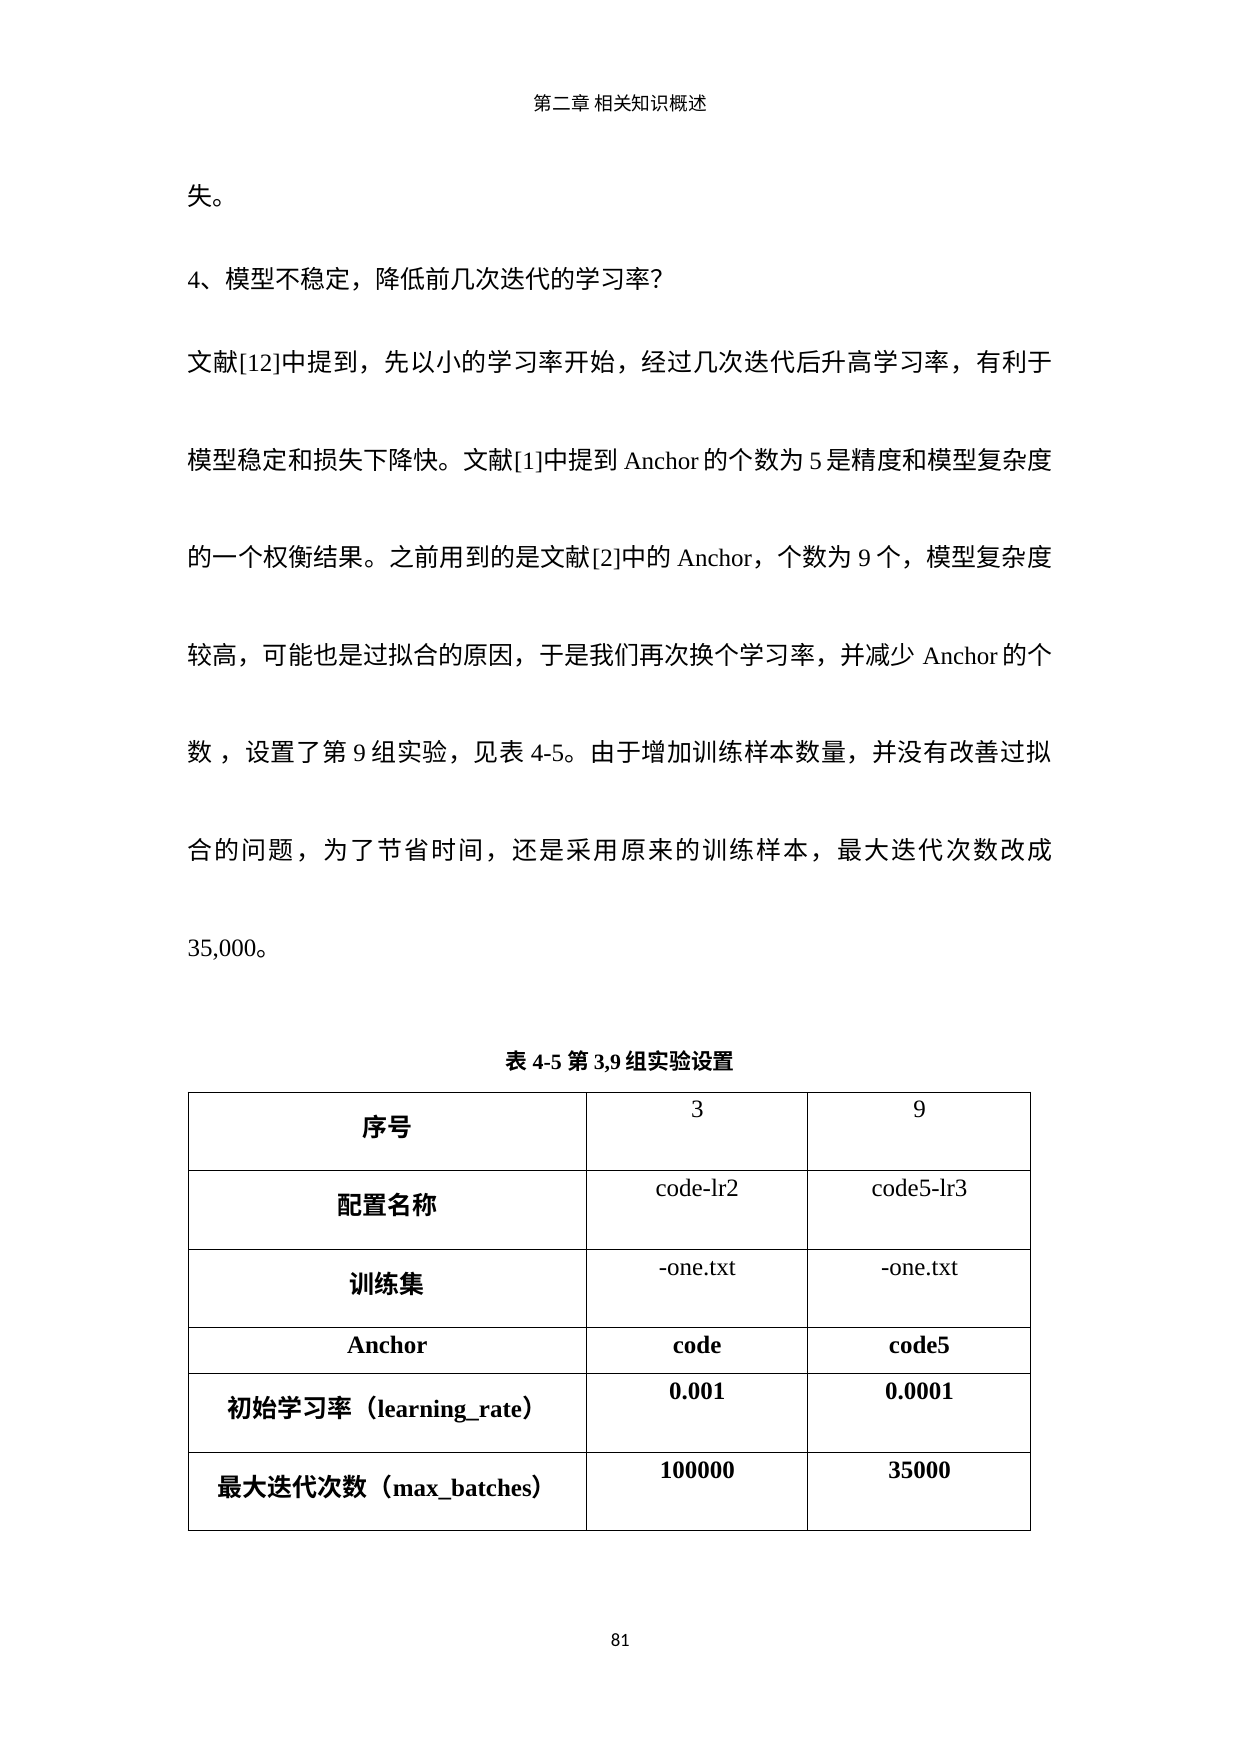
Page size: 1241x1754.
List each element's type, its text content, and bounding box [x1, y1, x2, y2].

table_cell 0.001 [587, 1374, 807, 1452]
table_cell -one.txt [587, 1250, 807, 1327]
table_cell 100000 [587, 1453, 807, 1530]
text 4、模型不稳定，降低前几次迭代的学习率？ [187, 245, 1053, 310]
table_header 序号 [189, 1093, 586, 1170]
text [187, 162, 1053, 227]
table_cell Anchor [189, 1328, 586, 1373]
table_cell code [587, 1328, 807, 1373]
table_cell 最大迭代次数（max_batches） [189, 1453, 586, 1530]
table_cell code5 [808, 1328, 1030, 1373]
text 表 4-5 第3,9组实验设置 [187, 1043, 1053, 1076]
table_cell 训练集 [189, 1250, 586, 1327]
table_cell code-lr2 [587, 1171, 807, 1249]
table_cell -one.txt [808, 1250, 1030, 1327]
table_cell 35000 [808, 1453, 1030, 1530]
table_header 9 [808, 1093, 1030, 1170]
table_cell 配置名称 [189, 1171, 586, 1249]
text 文献[12]中提到，先以小的学习率开始，经过几次迭代后升高学习率，有利于模型稳定和损失下降快。文献[1]中提到Anchor的个数为5是精度和模型复杂度的一个权衡结果。之前用到的是文献[2]中的Anchor，个数为9个，模型复杂度较高，可能也是过拟合的原因，于是我们再次换个学习率，并减少Anchor的个数 ，设置了第9组实验，见表4-5。由于增加训练样本数量，并没有改善过拟合的问题，为了节省时间，还是采用原来的训练样本，最大迭代次数改成35,000。 [187, 328, 1053, 978]
table_header 3 [587, 1093, 807, 1170]
table_cell code5-lr3 [808, 1171, 1030, 1249]
table_cell 初始学习率（learning_rate） [189, 1374, 586, 1452]
table_cell 0.0001 [808, 1374, 1030, 1452]
